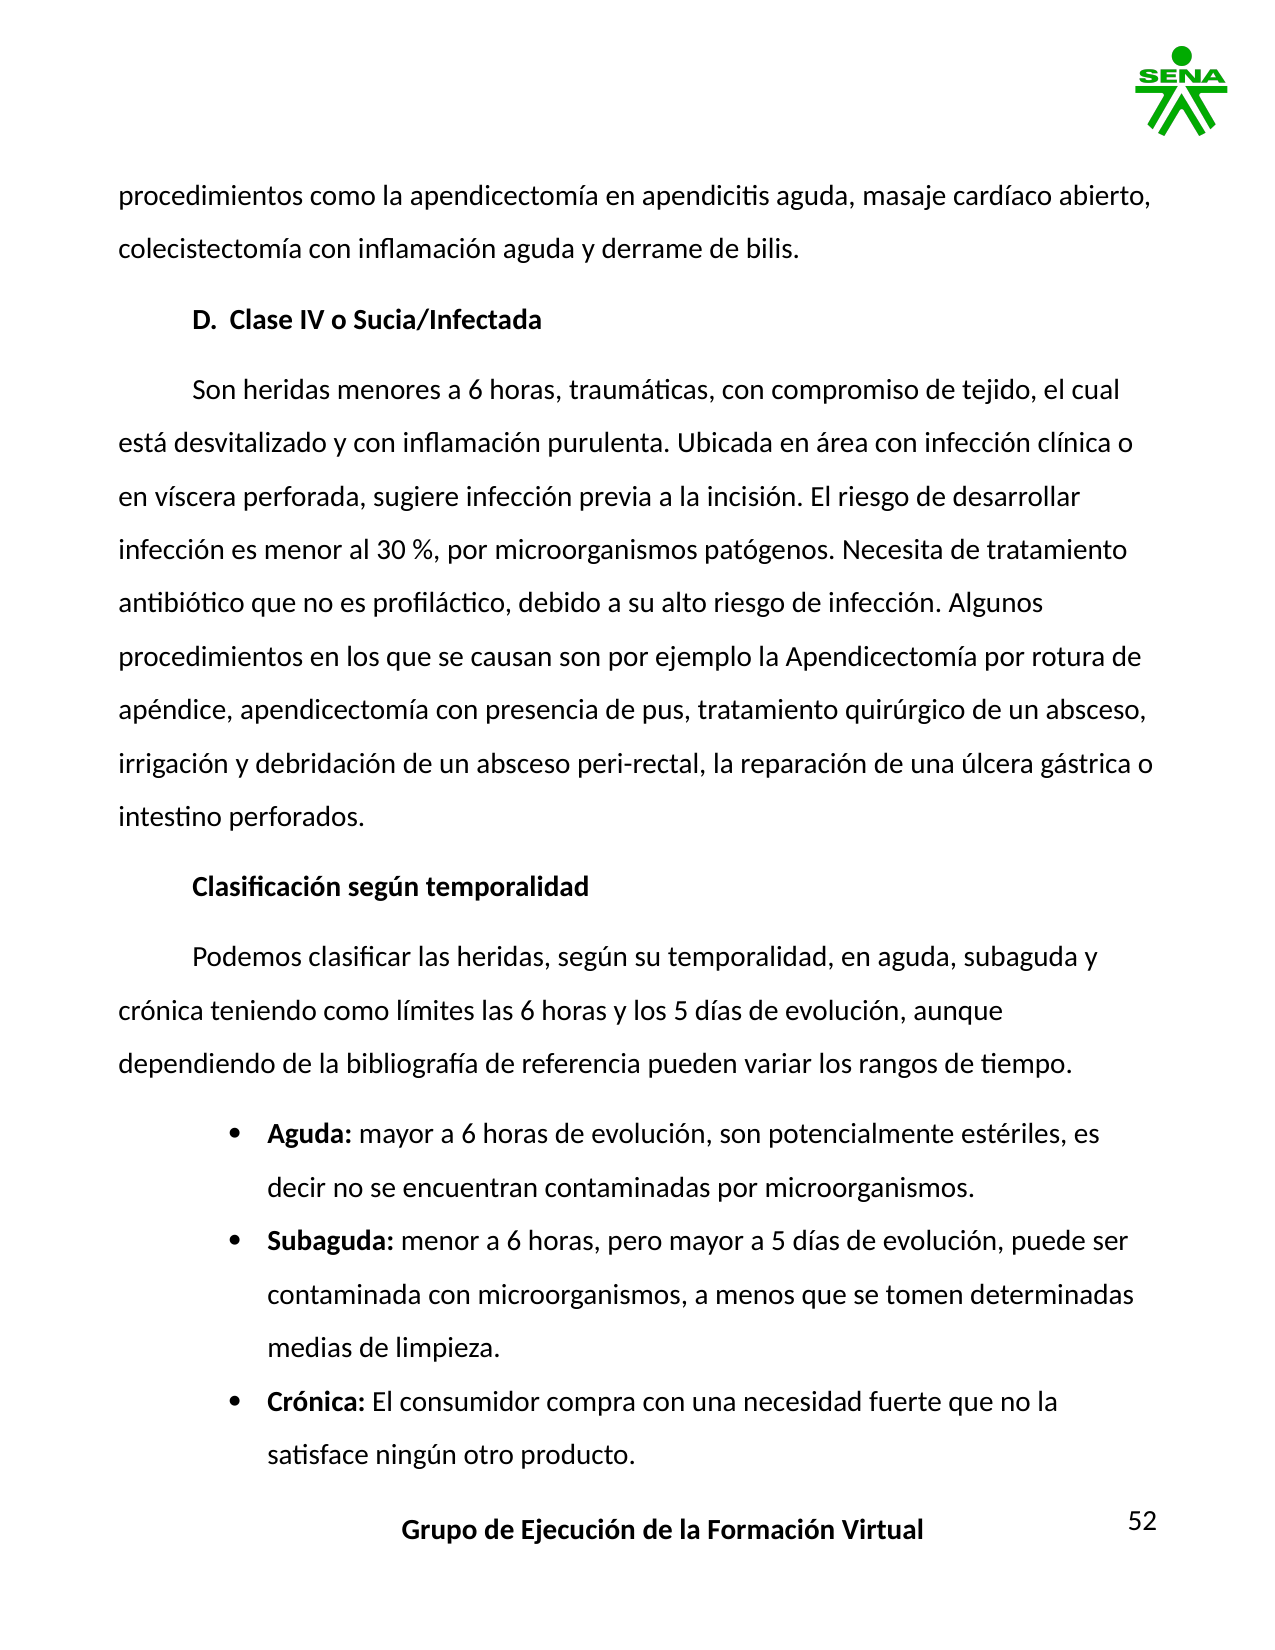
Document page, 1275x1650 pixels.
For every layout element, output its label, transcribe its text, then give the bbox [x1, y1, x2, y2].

list Aguda: mayor a 6 horas de evolución, son potencialmente estériles, es decir no se encuentran contaminadas por microorganismos. [229, 1116, 1157, 1204]
picture [1135, 46, 1228, 136]
list Clase IV o Sucia/Infectada [192, 301, 1157, 336]
list Subaguda: menor a 6 horas, pero mayor a 5 días de evolución, puede ser contaminada con microorganismos, a menos que se tomen determinadas medias de limpieza. [229, 1222, 1157, 1365]
text Podemos clasificar las heridas, según su temporalidad, en aguda, subaguda y crónica teniendo como límites las 6 horas y los 5 días de evolución, aunque dependiendo de la bibliografía de referencia pueden variar los rangos de tiempo. [118, 938, 1157, 1081]
list Crónica: El consumidor compra con una necesidad fuerte que no la satisface ningún otro producto. [229, 1383, 1157, 1472]
text Clasificación según temporalidad [118, 868, 1157, 904]
text Son heridas menores a 6 horas, traumáticas, con compromiso de tejido, el cual está desvitalizado y con inflamación purulenta. Ubicada en área con infección clínica o en víscera perforada, sugiere infección previa a la incisión. El riesgo de desarrollar infección es menor al 30 %, por microorganismos patógenos. Necesita de tratamiento antibiótico que no es profiláctico, debido a su alto riesgo de infección. Algunos procedimientos en los que se causan son por ejemplo la Apendicectomía por rotura de apéndice, apendicectomía con presencia de pus, tratamiento quirúrgico de un absceso, irrigación y debridación de un absceso peri-rectal, la reparación de una úlcera gástrica o intestino perforados. [118, 371, 1157, 834]
